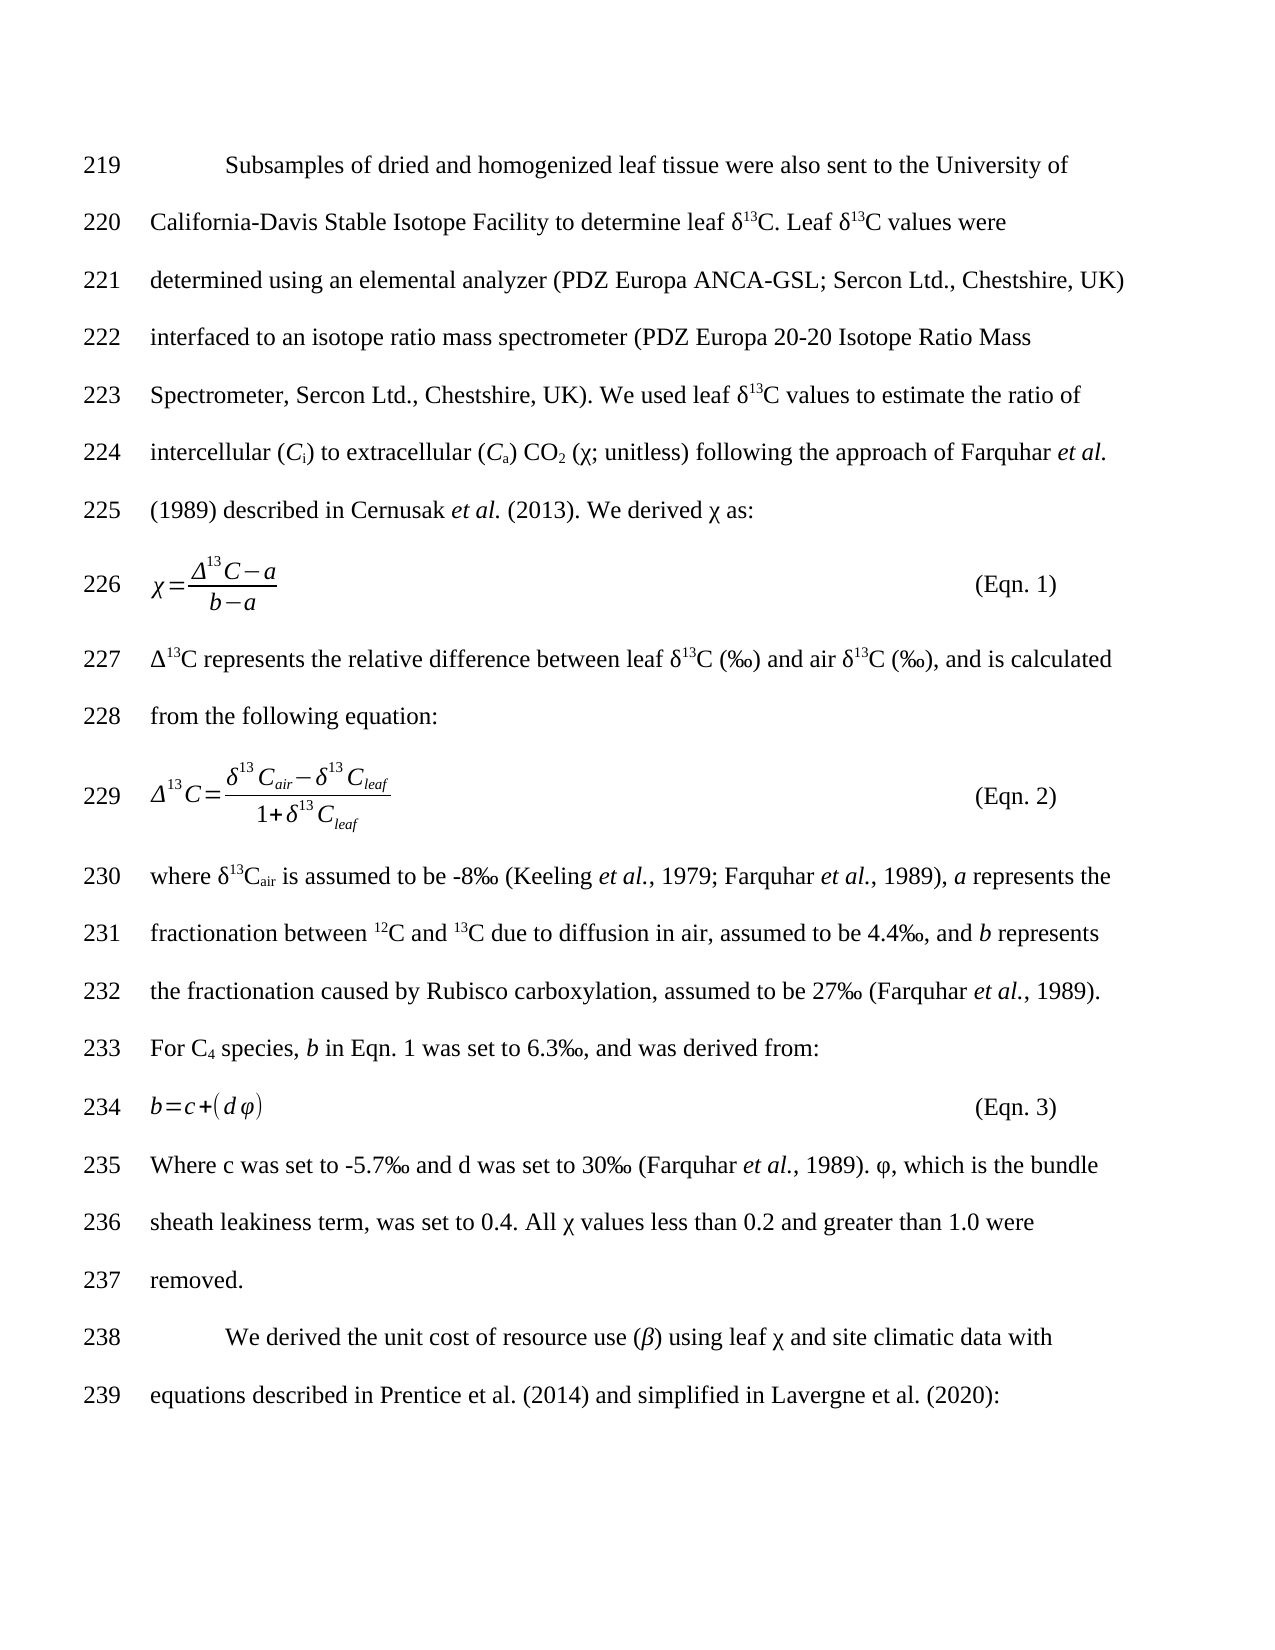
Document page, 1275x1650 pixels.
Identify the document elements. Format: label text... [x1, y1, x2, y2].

text (Eqn. 1) [150, 552, 1125, 615]
text (Eqn. 3) [150, 1091, 1125, 1121]
text where δ13Cair is assumed to be -8‰ (Keeling et al., 1979; Farquhar et al., 1989), a represents the fractionation between 12C and 13C due to diffusion in air, assumed to be 4.4‰, and b represents the fractionation caused by Rubisco carboxylation, assumed to be 27‰ (Farquhar et al., 1989). For C4 species, b in Eqn. 1 was set to 6.3‰, and was derived from: [150, 861, 1125, 1062]
text Subsamples of dried and homogenized leaf tissue were also sent to the University of California-Davis Stable Isotope Facility to determine leaf δ13C. Leaf δ13C values were determined using an elemental analyzer (PDZ Europa ANCA-GSL; Sercon Ltd., Chestshire, UK) interfaced to an isotope ratio mass spectrometer (PDZ Europa 20-20 Isotope Ratio Mass Spectrometer, Sercon Ltd., Chestshire, UK). We used leaf δ13C values to estimate the ratio of intercellular (Ci) to extracellular (Ca) CO2 (χ; unitless) following the approach of Farquhar et al. (1989) described in Cernusak et al. (2013). We derived χ as: [150, 150, 1125, 524]
text (Eqn. 2) [150, 759, 1125, 832]
text Where c was set to -5.7‰ and d was set to 30‰ (Farquhar et al., 1989). φ, which is the bundle sheath leakiness term, was set to 0.4. All χ values less than 0.2 and greater than 1.0 were removed. [150, 1150, 1125, 1293]
text Δ13C represents the relative difference between leaf δ13C (‰) and air δ13C (‰), and is calculated from the following equation: [150, 644, 1125, 730]
text We derived the unit cost of resource use (β) using leaf χ and site climatic data with equations described in Prentice et al. (2014) and simplified in Lavergne et al. (2020): [150, 1322, 1125, 1408]
